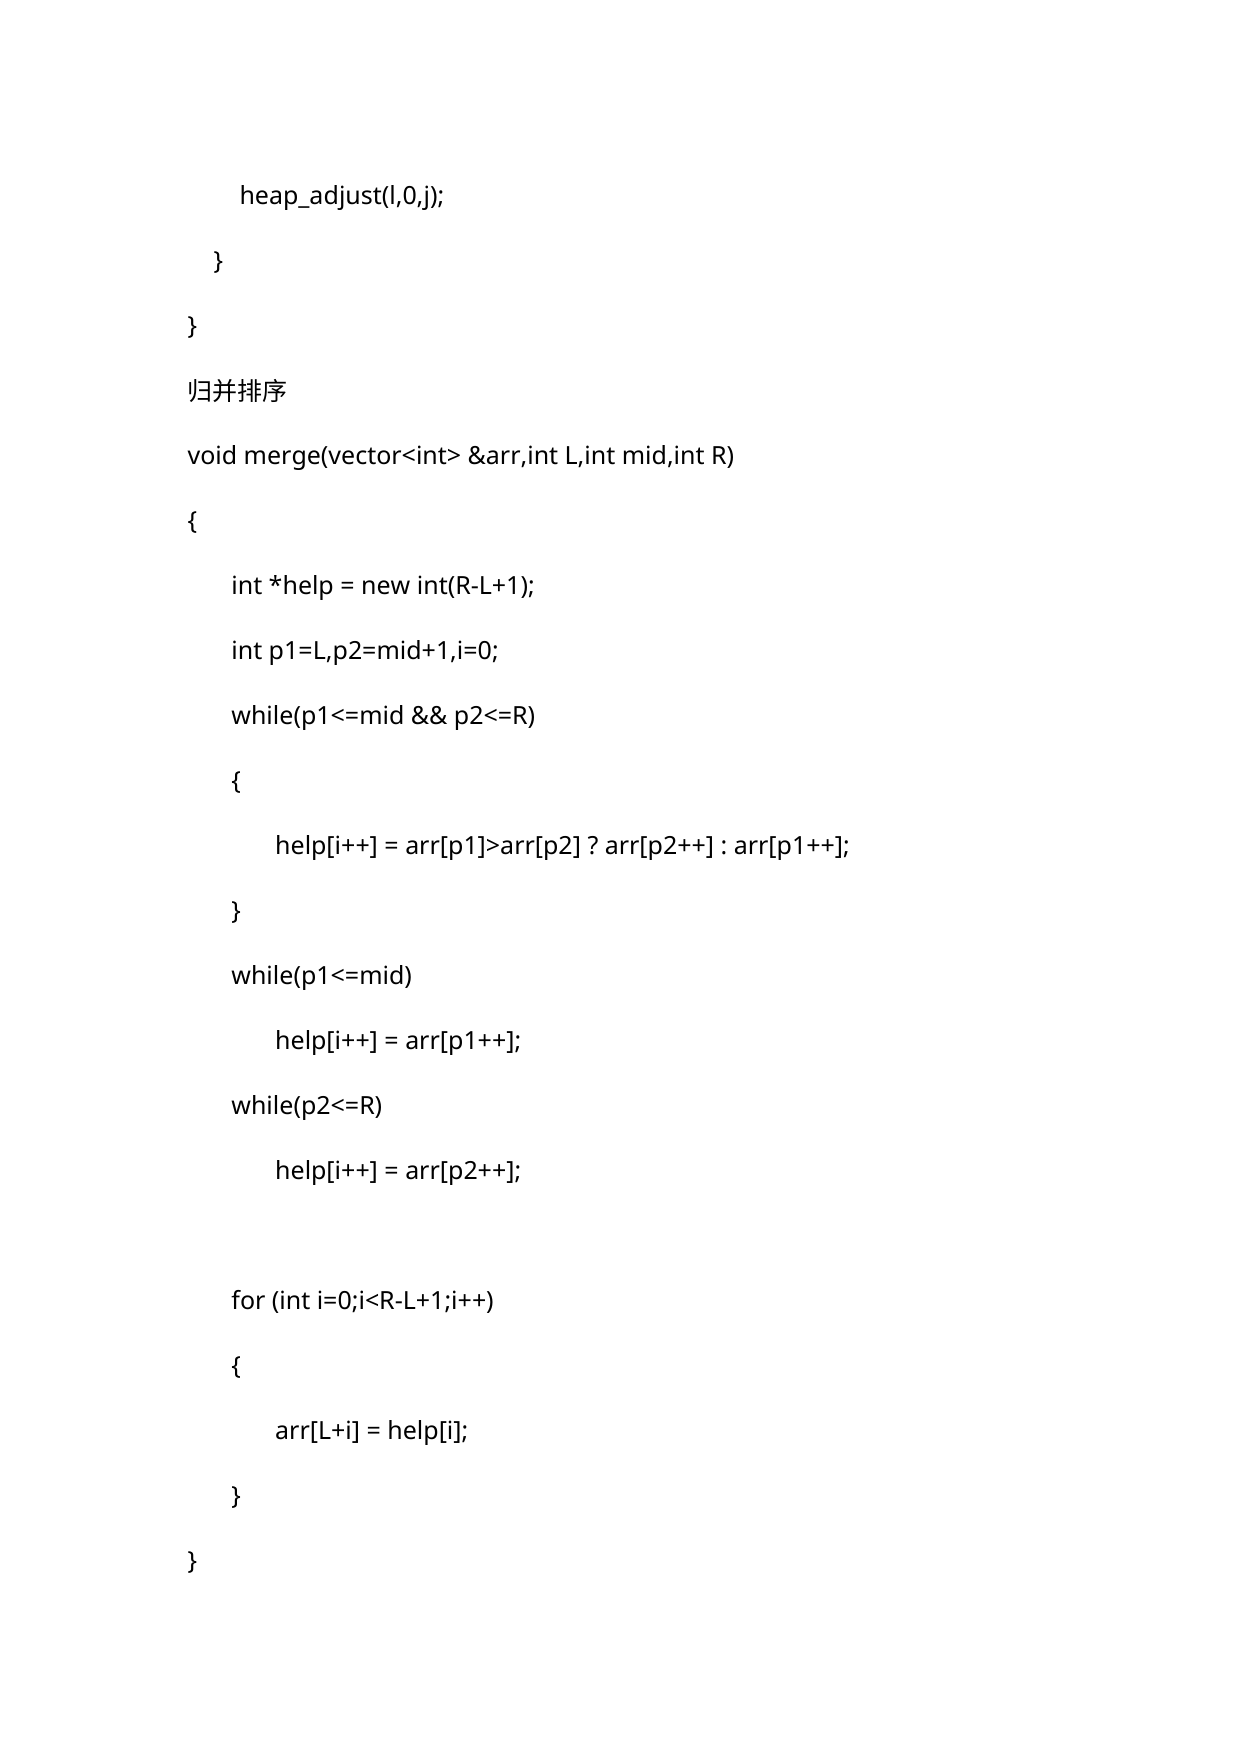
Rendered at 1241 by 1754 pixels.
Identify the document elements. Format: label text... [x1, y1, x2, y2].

text } [187, 1527, 1053, 1592]
text { [187, 1332, 1053, 1397]
text } [187, 877, 1053, 942]
text } [187, 292, 1053, 357]
text int p1=L,p2=mid+1,i=0; [187, 617, 1053, 682]
text help[i++] = arr[p1++]; [187, 1007, 1053, 1072]
text help[i++] = arr[p1]>arr[p2] ? arr[p2++] : arr[p1++]; [187, 812, 1053, 877]
text help[i++] = arr[p2++]; [187, 1137, 1053, 1202]
text } [187, 1462, 1053, 1527]
text arr[L+i] = help[i]; [187, 1397, 1053, 1462]
text } [187, 227, 1053, 292]
text while(p1<=mid && p2<=R) [187, 682, 1053, 747]
text heap_adjust(l,0,j); [187, 162, 1053, 227]
text { [187, 487, 1053, 552]
text 归并排序 [187, 357, 1053, 422]
text { [187, 747, 1053, 812]
text while(p1<=mid) [187, 942, 1053, 1007]
text void merge(vector<int> &arr,int L,int mid,int R) [187, 422, 1053, 487]
text while(p2<=R) [187, 1072, 1053, 1137]
text int *help = new int(R-L+1); [187, 552, 1053, 617]
text for (int i=0;i<R-L+1;i++) [187, 1267, 1053, 1332]
